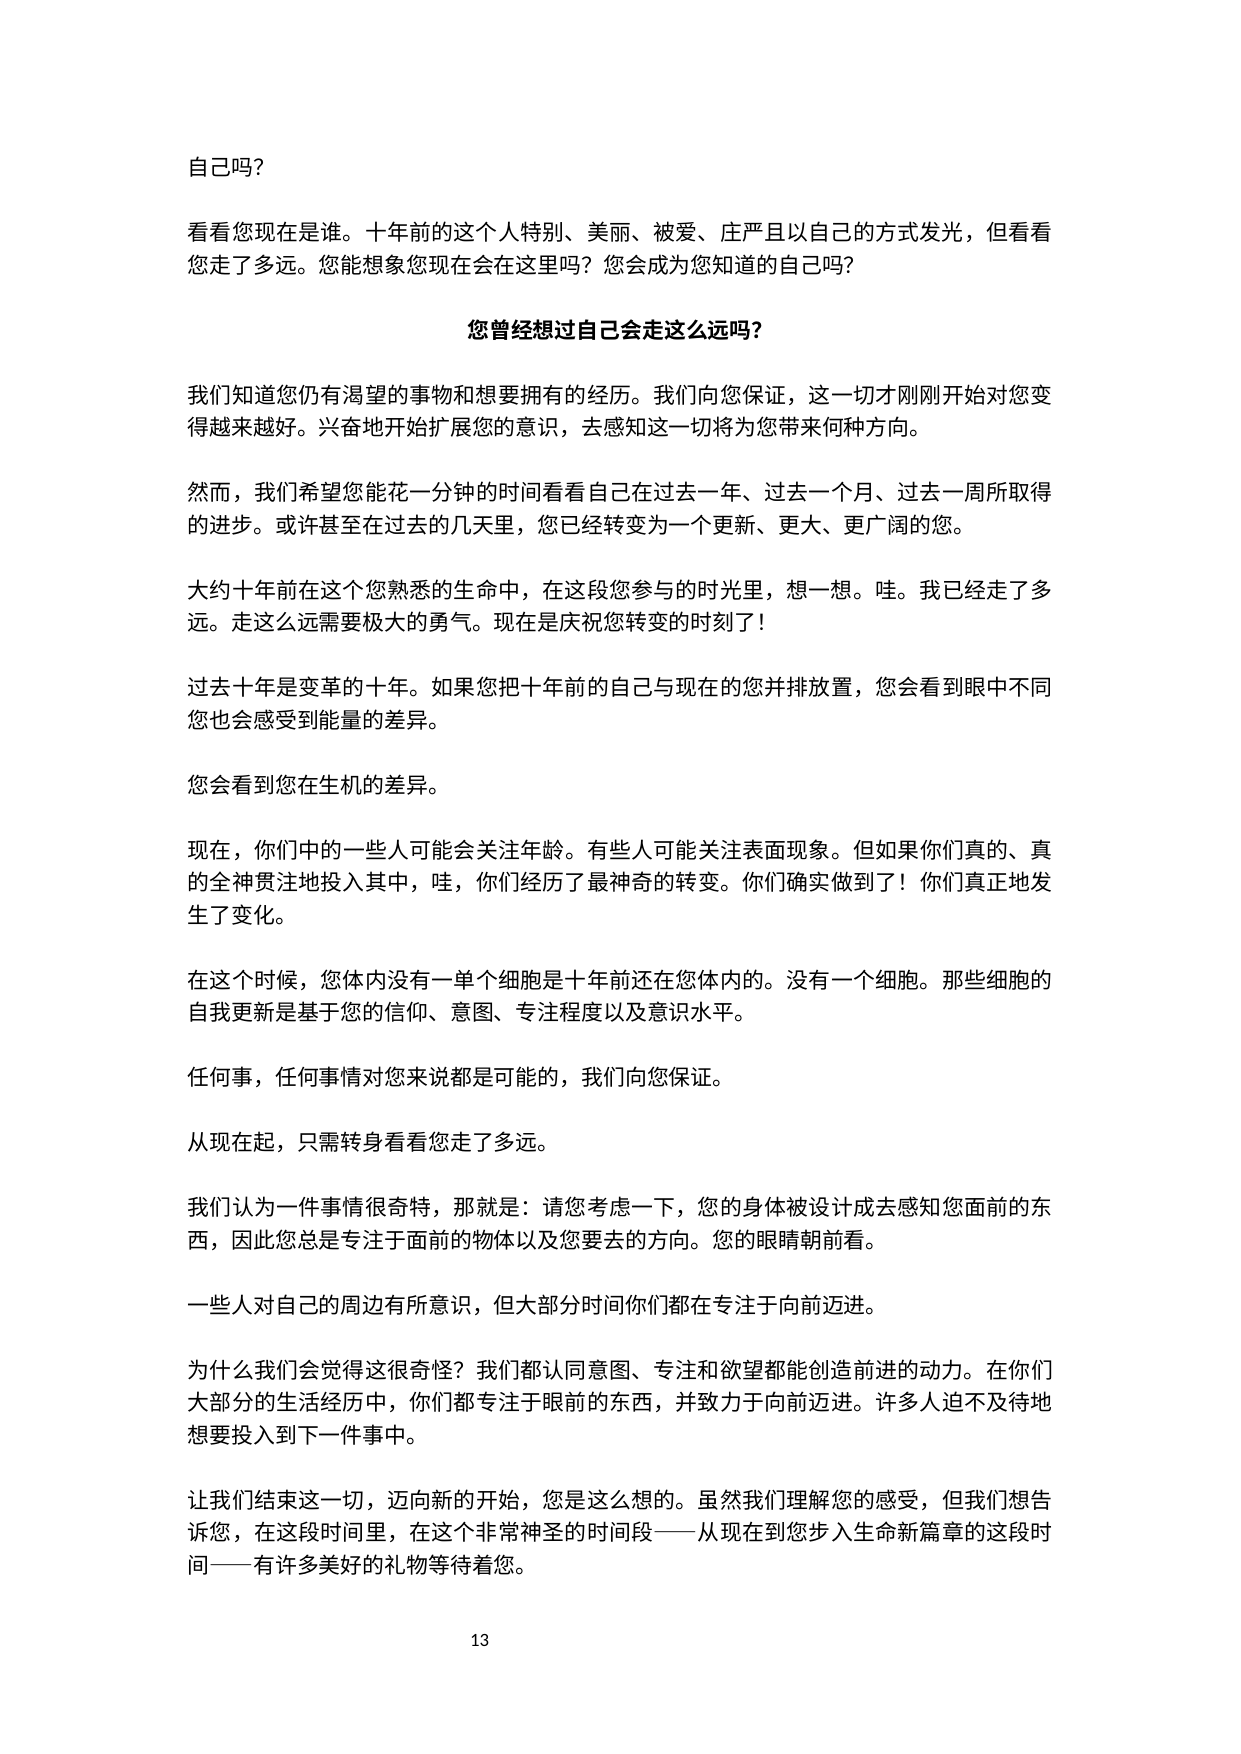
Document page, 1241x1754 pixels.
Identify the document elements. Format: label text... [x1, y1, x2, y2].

text 任何事，任何事情对您来说都是可能的，我们向您保证。 [187, 1060, 1053, 1092]
text 在这个时候，您体内没有一单个细胞是十年前还在您体内的。没有一个细胞。那些细胞的自我更新是基于您的信仰、意图、专注程度以及意识水平。 [187, 962, 1053, 1027]
text 让我们结束这一切，迈向新的开始，您是这么想的。虽然我们理解您的感受，但我们想告诉您，在这段时间里，在这个非常神圣的时间段——从现在到您步入生命新篇章的这段时间——有许多美好的礼物等待着您。 [187, 1482, 1053, 1580]
text 现在，你们中的一些人可能会关注年龄。有些人可能关注表面现象。但如果你们真的、真的全神贯注地投入其中，哇，你们经历了最神奇的转变。你们确实做到了！你们真正地发生了变化。 [187, 832, 1053, 930]
text 然而，我们希望您能花一分钟的时间看看自己在过去一年、过去一个月、过去一周所取得的进步。或许甚至在过去的几天里，您已经转变为一个更新、更大、更广阔的您。 [187, 475, 1053, 540]
text 大约十年前在这个您熟悉的生命中，在这段您参与的时光里，想一想。哇。我已经走了多远。走这么远需要极大的勇气。现在是庆祝您转变的时刻了！ [187, 572, 1053, 637]
text 过去十年是变革的十年。如果您把十年前的自己与现在的您并排放置，您会看到眼中不同，您也会感受到能量的差异。 [187, 670, 1053, 735]
text 我们知道您仍有渴望的事物和想要拥有的经历。我们向您保证，这一切才刚刚开始对您变得越来越好。兴奋地开始扩展您的意识，去感知这一切将为您带来何种方向。 [187, 377, 1053, 442]
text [187, 150, 1053, 182]
text 看看您现在是谁。十年前的这个人特别、美丽、被爱、庄严且以自己的方式发光，但看看您走了多远。您能想象您现在会在这里吗？您会成为您知道的自己吗？ [187, 215, 1053, 280]
text 为什么我们会觉得这很奇怪？我们都认同意图、专注和欲望都能创造前进的动力。在你们大部分的生活经历中，你们都专注于眼前的东西，并致力于向前迈进。许多人迫不及待地想要投入到下一件事中。 [187, 1352, 1053, 1450]
text 您会看到您在生机的差异。 [187, 767, 1053, 800]
text 我们认为一件事情很奇特，那就是：请您考虑一下，您的身体被设计成去感知您面前的东西，因此您总是专注于面前的物体以及您要去的方向。您的眼睛朝前看。 [187, 1190, 1053, 1255]
text 您曾经想过自己会走这么远吗？ [187, 312, 1053, 345]
text 从现在起，只需转身看看您走了多远。 [187, 1125, 1053, 1157]
text 一些人对自己的周边有所意识，但大部分时间你们都在专注于向前迈进。 [187, 1287, 1053, 1320]
